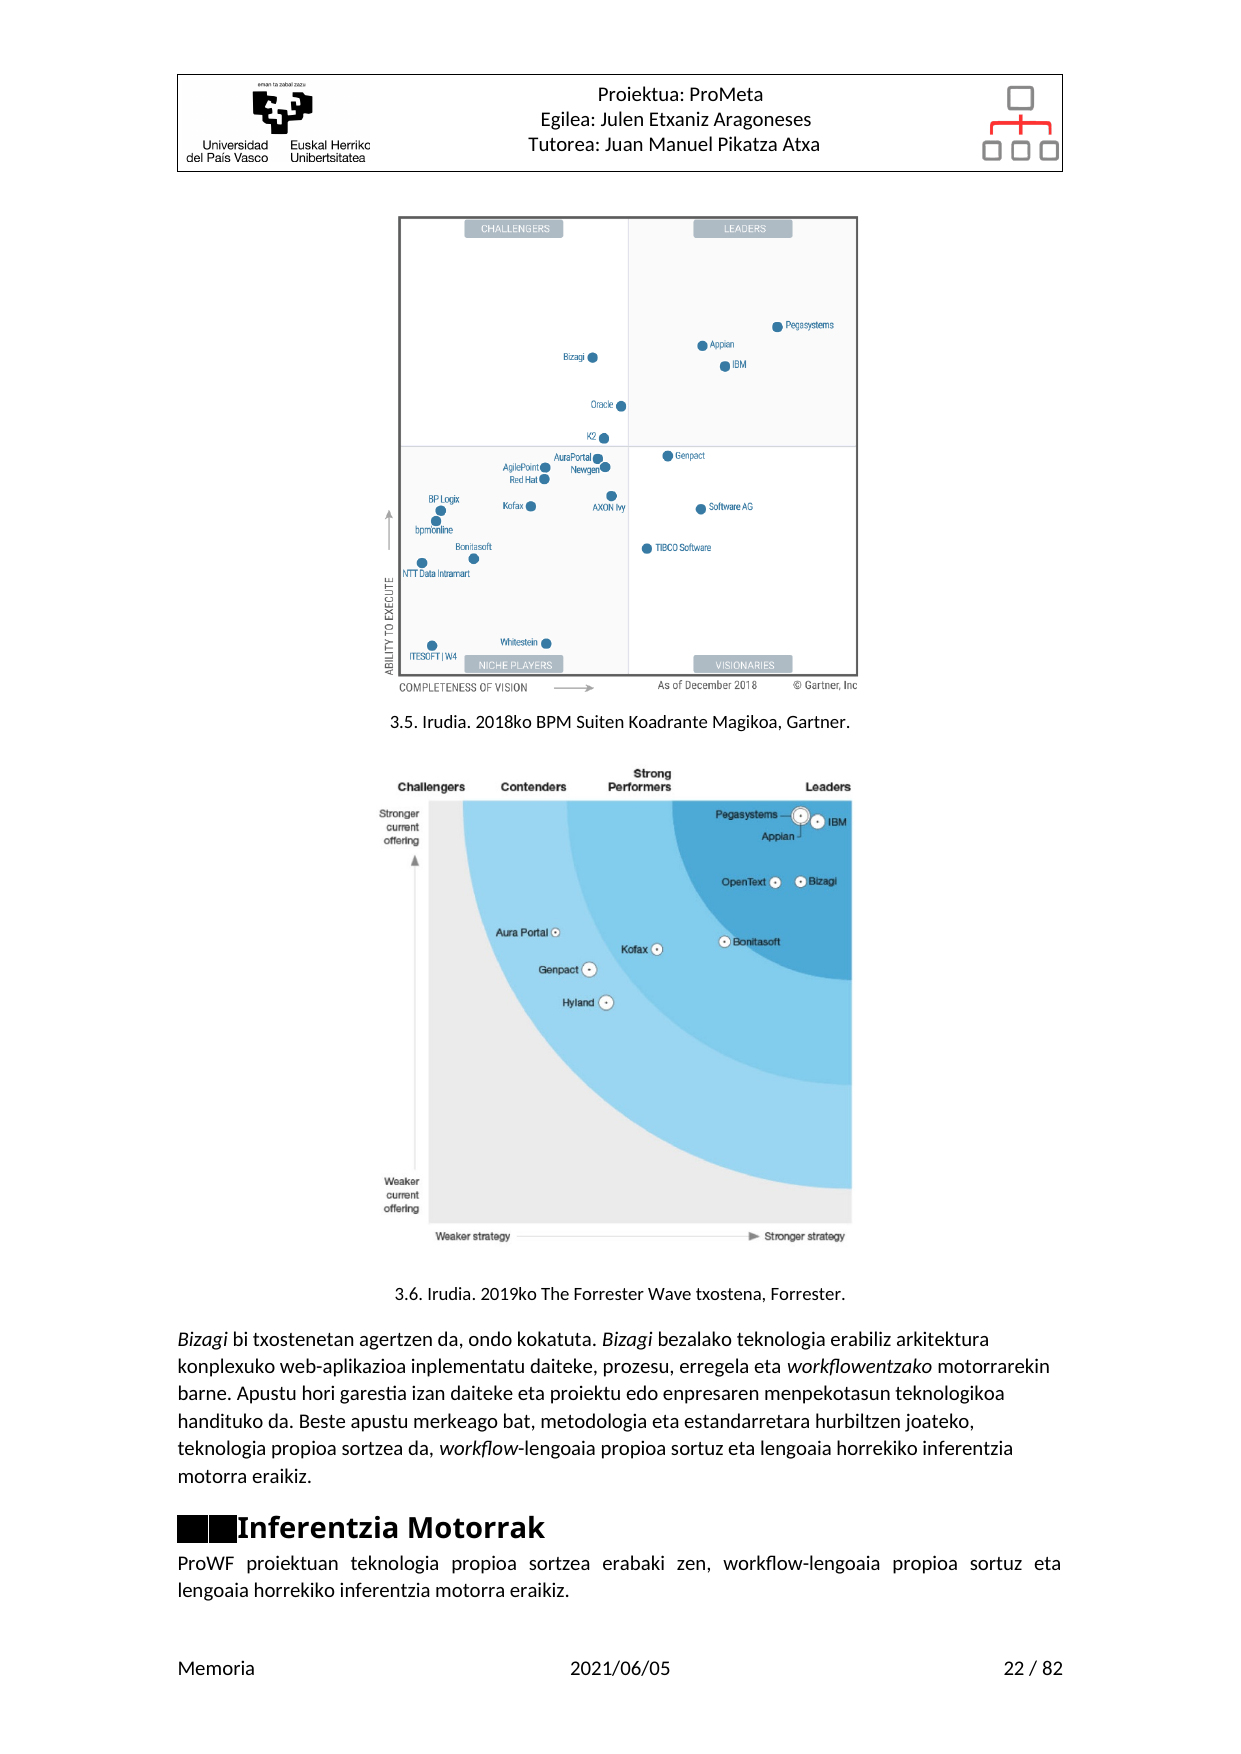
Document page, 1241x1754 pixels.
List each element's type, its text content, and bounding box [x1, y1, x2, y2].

picture [182, 80, 370, 162]
text ProWF proiektuan teknologia propioa sortzea erabaki zen, workflow-lengoaia propioa sortuz eta lengoaia horrekiko inferentzia motorra eraikiz. [177, 1550, 1063, 1602]
picture [978, 80, 1060, 162]
subtitle Inferentzia Motorrak [177, 1507, 1063, 1547]
text Bizagi bi txostenetan agertzen da, ondo kokatuta. Bizagi bezalako teknologia erabiliz arkitektura konplexuko web-aplikazioa inplementatu daiteke, prozesu, erregela eta workflowentzako motorrarekin barne. Apustu hori garestia izan daiteke eta proiektu edo enpresaren menpekotasun teknologikoa handituko da. Beste apustu merkeago bat, metodologia eta estandarretara hurbiltzen joateko, teknologia propioa sortzea da, workflow-lengoaia propioa sortuz eta lengoaia horrekiko inferentzia motorra eraikiz. [177, 1326, 1063, 1488]
picture [382, 216, 859, 692]
picture [375, 754, 865, 1264]
